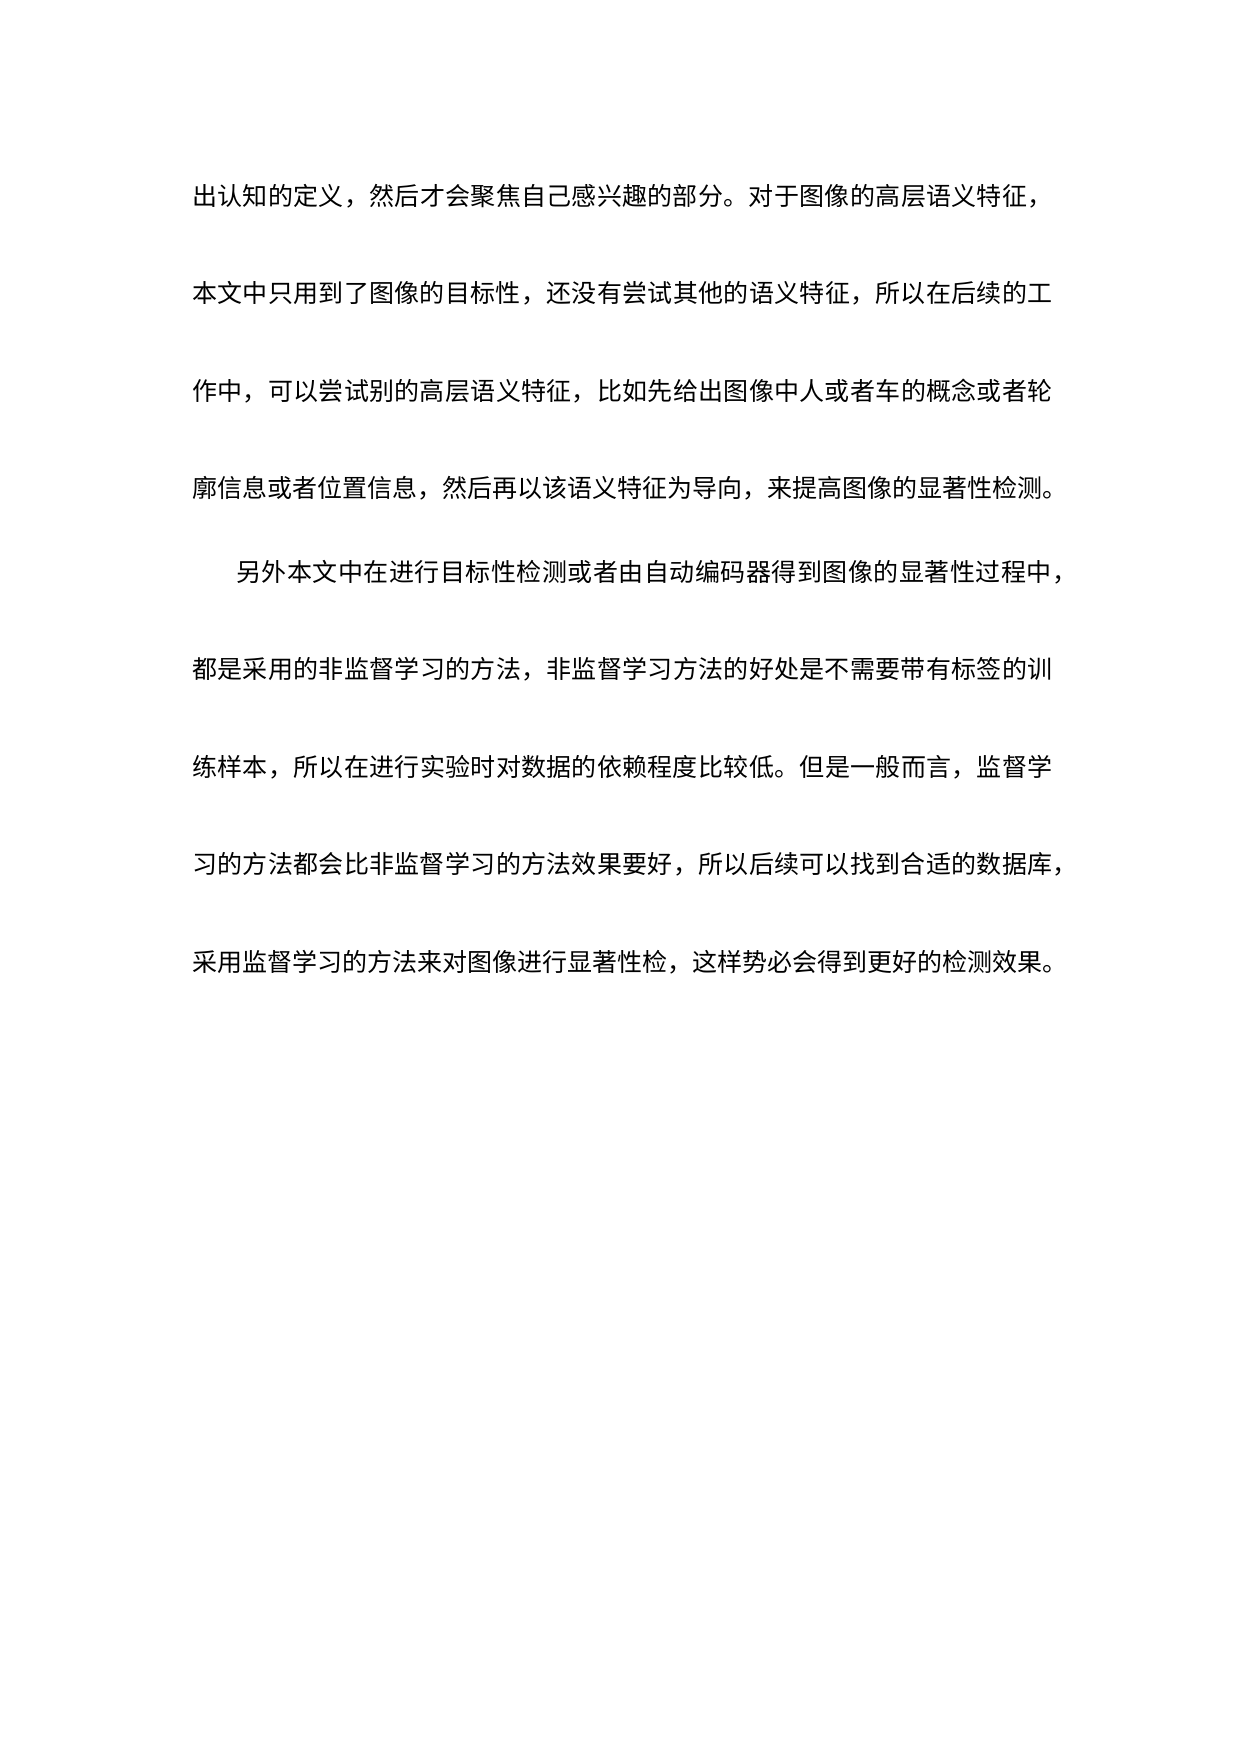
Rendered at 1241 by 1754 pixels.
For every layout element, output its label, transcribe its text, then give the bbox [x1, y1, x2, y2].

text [192, 162, 1053, 519]
text 另外本文中在进行目标性检测或者由自动编码器得到图像的显著性过程中，都是采用的非监督学习的方法，非监督学习方法的好处是不需要带有标签的训练样本，所以在进行实验时对数据的依赖程度比较低。但是一般而言，监督学习的方法都会比非监督学习的方法效果要好，所以后续可以找到合适的数据库，采用监督学习的方法来对图像进行显著性检，这样势必会得到更好的检测效果。 [192, 538, 1053, 993]
